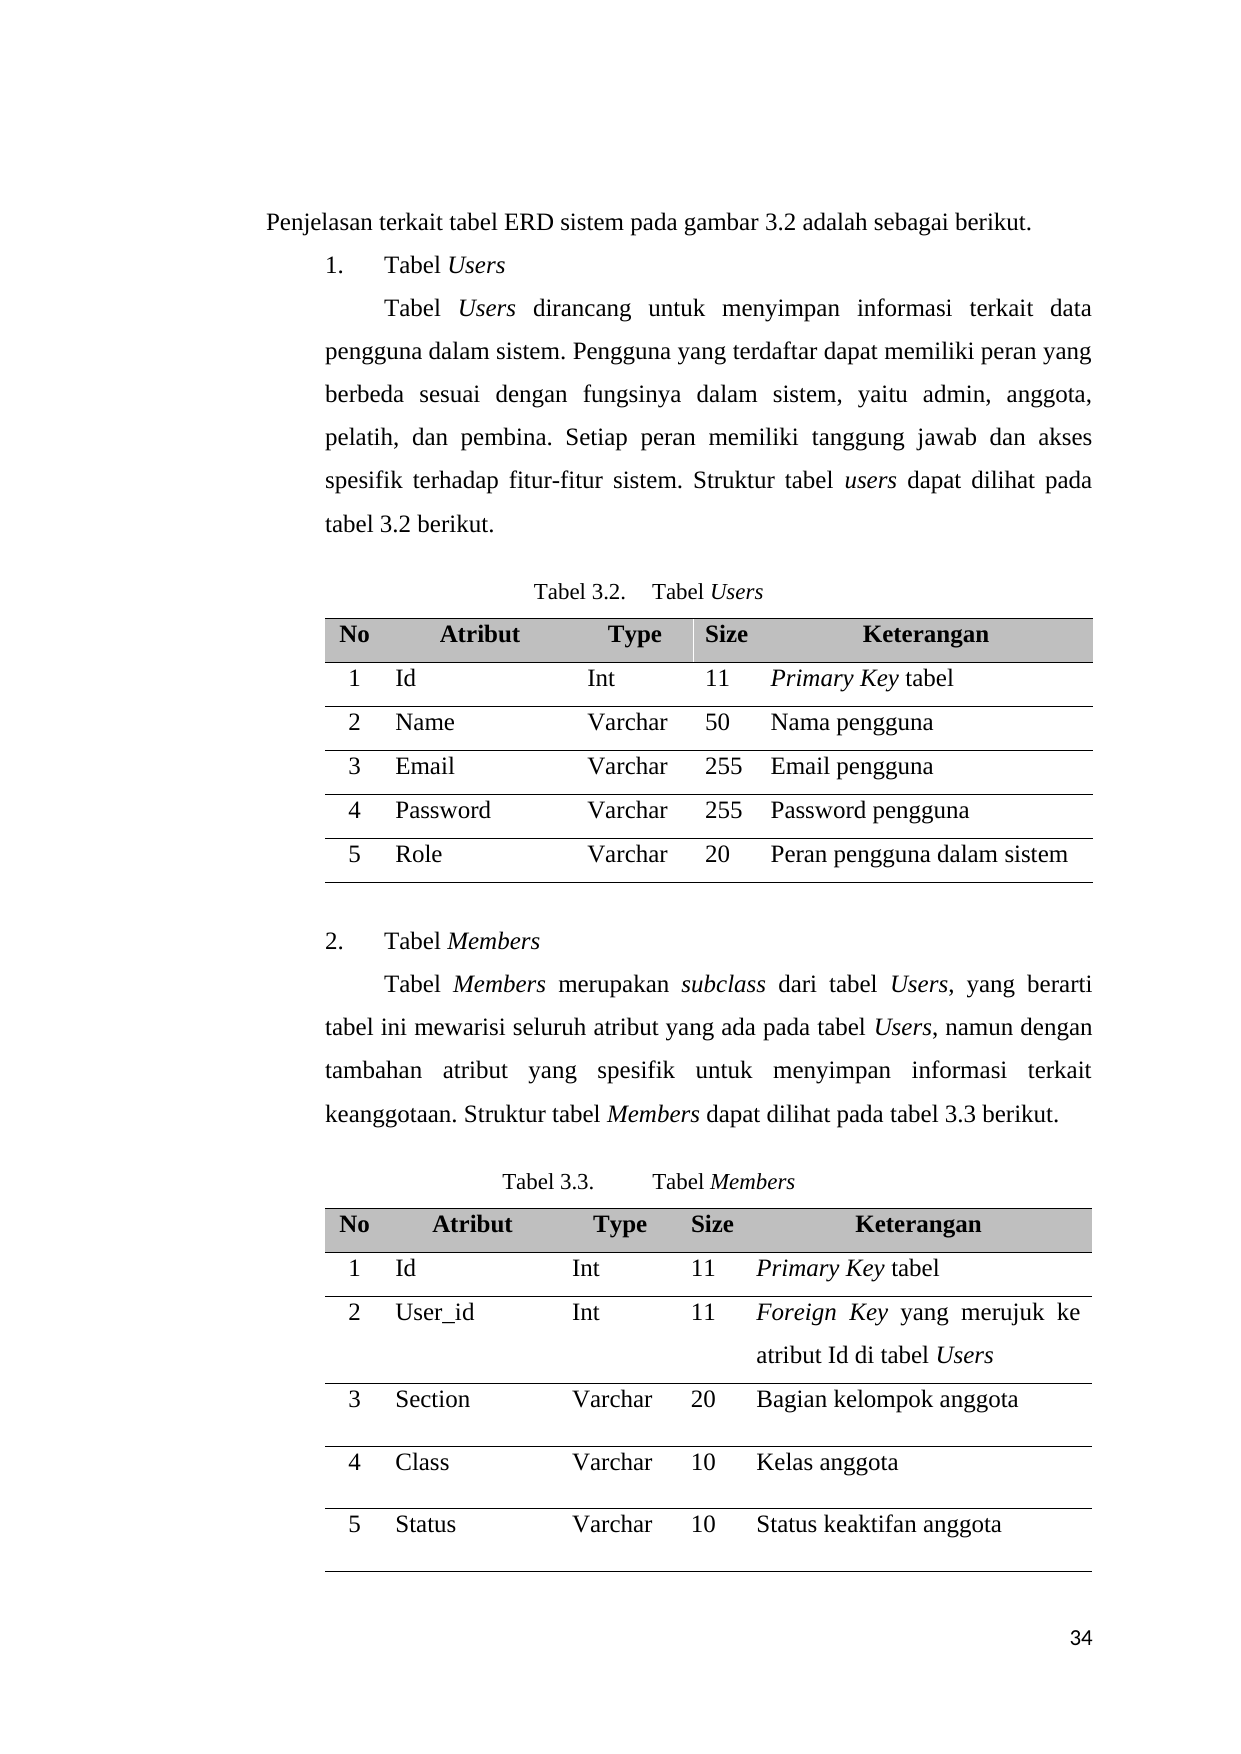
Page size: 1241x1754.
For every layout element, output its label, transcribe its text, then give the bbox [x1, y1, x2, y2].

table_cell Status [384, 1509, 561, 1571]
table_cell Int [576, 663, 693, 706]
table_cell 20 [679, 1384, 745, 1446]
table_cell Primary Key tabel [745, 1253, 1092, 1296]
table_header Atribut [384, 1209, 561, 1252]
table_cell Peran pengguna dalam sistem [759, 839, 1093, 882]
table_cell Foreign Key yang merujuk ke atribut Id di tabel Users [745, 1297, 1092, 1383]
table_cell 2 [325, 707, 384, 750]
table_cell Email pengguna [759, 751, 1093, 794]
table_cell Name [384, 707, 576, 750]
table_cell Password [384, 795, 576, 838]
table_cell User_id [384, 1297, 561, 1383]
table_cell 50 [694, 707, 759, 750]
table_header Keterangan [745, 1209, 1092, 1252]
table_cell Varchar [576, 839, 693, 882]
list Tabel Members [325, 926, 1092, 955]
table_cell 3 [325, 751, 384, 794]
table_cell 4 [325, 795, 384, 838]
table_cell 10 [679, 1509, 745, 1571]
table_cell 255 [694, 751, 759, 794]
table_cell Kelas anggota [745, 1447, 1092, 1508]
table_cell Primary Key tabel [759, 663, 1093, 706]
table_cell Int [561, 1297, 679, 1383]
table_cell 11 [679, 1297, 745, 1383]
text Tabel Members [207, 1168, 1092, 1194]
table_cell 10 [679, 1447, 745, 1508]
table_cell 20 [694, 839, 759, 882]
table_header Atribut [384, 619, 576, 662]
table_cell 1 [325, 1253, 384, 1296]
text Penjelasan terkait tabel ERD sistem pada gambar 3.2 adalah sebagai berikut. [207, 207, 1092, 236]
table_cell 2 [325, 1297, 384, 1383]
table_cell 4 [325, 1447, 384, 1508]
table_cell Varchar [576, 707, 693, 750]
table_cell Bagian kelompok anggota [745, 1384, 1092, 1446]
table_cell Status keaktifan anggota [745, 1509, 1092, 1571]
table_cell Id [384, 663, 576, 706]
table_cell Nama pengguna [759, 707, 1093, 750]
table_cell Email [384, 751, 576, 794]
table_cell Id [384, 1253, 561, 1296]
table_cell 11 [679, 1253, 745, 1296]
table_cell Varchar [561, 1384, 679, 1446]
table_cell Role [384, 839, 576, 882]
table_cell 3 [325, 1384, 384, 1446]
table_cell Varchar [576, 751, 693, 794]
table_cell Int [561, 1253, 679, 1296]
table_header Type [576, 619, 693, 662]
table_cell 5 [325, 839, 384, 882]
table_header Size [694, 619, 759, 662]
text Tabel Users [207, 578, 1092, 604]
list Tabel Users [325, 250, 1092, 279]
table_cell Varchar [576, 795, 693, 838]
table_cell Password pengguna [759, 795, 1093, 838]
table_cell 255 [694, 795, 759, 838]
table_header No [325, 619, 384, 662]
table_header No [325, 1209, 384, 1252]
text Tabel Users dirancang untuk menyimpan informasi terkait data pengguna dalam sistem. Pengguna yang terdaftar dapat memiliki peran yang berbeda sesuai dengan fungsinya dalam sistem, yaitu admin, anggota, pelatih, dan pembina. Setiap peran memiliki tanggung jawab dan akses spesifik terhadap fitur-fitur sistem. Struktur tabel users dapat dilihat pada tabel 3.2 berikut. [325, 293, 1092, 537]
text Tabel Members merupakan subclass dari tabel Users, yang berarti tabel ini mewarisi seluruh atribut yang ada pada tabel Users, namun dengan tambahan atribut yang spesifik untuk menyimpan informasi terkait keanggotaan. Struktur tabel Members dapat dilihat pada tabel 3.3 berikut. [325, 969, 1092, 1127]
table_cell 5 [325, 1509, 384, 1571]
table_cell 11 [694, 663, 759, 706]
table_header Type [561, 1209, 679, 1252]
table_cell Section [384, 1384, 561, 1446]
table_header Keterangan [759, 619, 1093, 662]
table_header Size [679, 1209, 745, 1252]
table_cell Varchar [561, 1447, 679, 1508]
table_cell Varchar [561, 1509, 679, 1571]
table_cell 1 [325, 663, 384, 706]
table_cell Class [384, 1447, 561, 1508]
